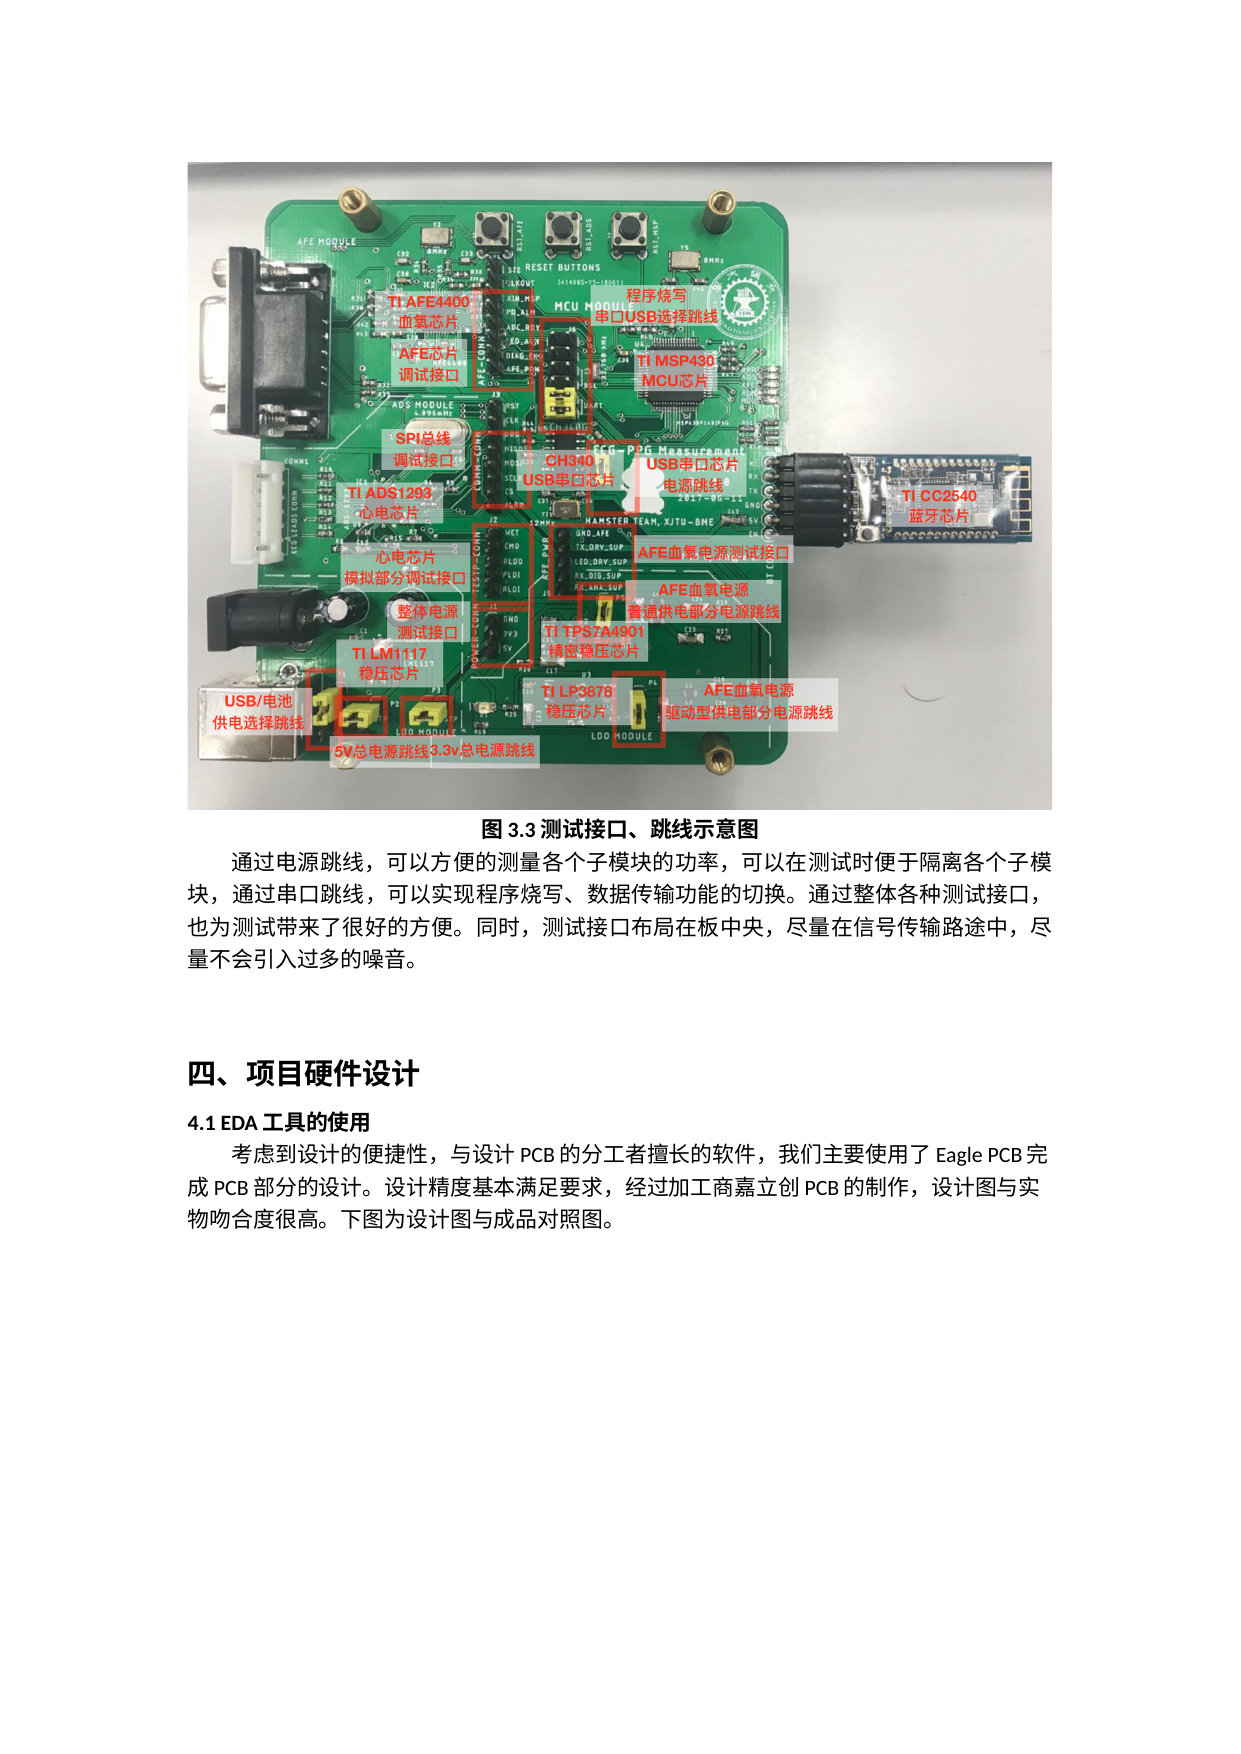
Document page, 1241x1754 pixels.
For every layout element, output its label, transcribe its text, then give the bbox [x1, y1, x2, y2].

picture [187, 162, 1053, 810]
text 通过电源跳线，可以方便的测量各个子模块的功率，可以在测试时便于隔离各个子模块，通过串口跳线，可以实现程序烧写、数据传输功能的切换。通过整体各种测试接口，也为测试带来了很好的方便。同时，测试接口布局在板中央，尽量在信号传输路途中，尽量不会引入过多的噪音。 [187, 844, 1053, 974]
text 4.1 EDA工具的使用 [187, 1104, 1053, 1137]
text 四、项目硬件设计 [187, 1039, 1053, 1104]
text 图3.3 测试接口、跳线示意图 [187, 812, 1053, 844]
text 考虑到设计的便捷性，与设计PCB的分工者擅长的软件，我们主要使用了Eagle PCB完成PCB部分的设计。设计精度基本满足要求，经过加工商嘉立创PCB的制作，设计图与实物吻合度很高。下图为设计图与成品对照图。 [187, 1137, 1053, 1234]
